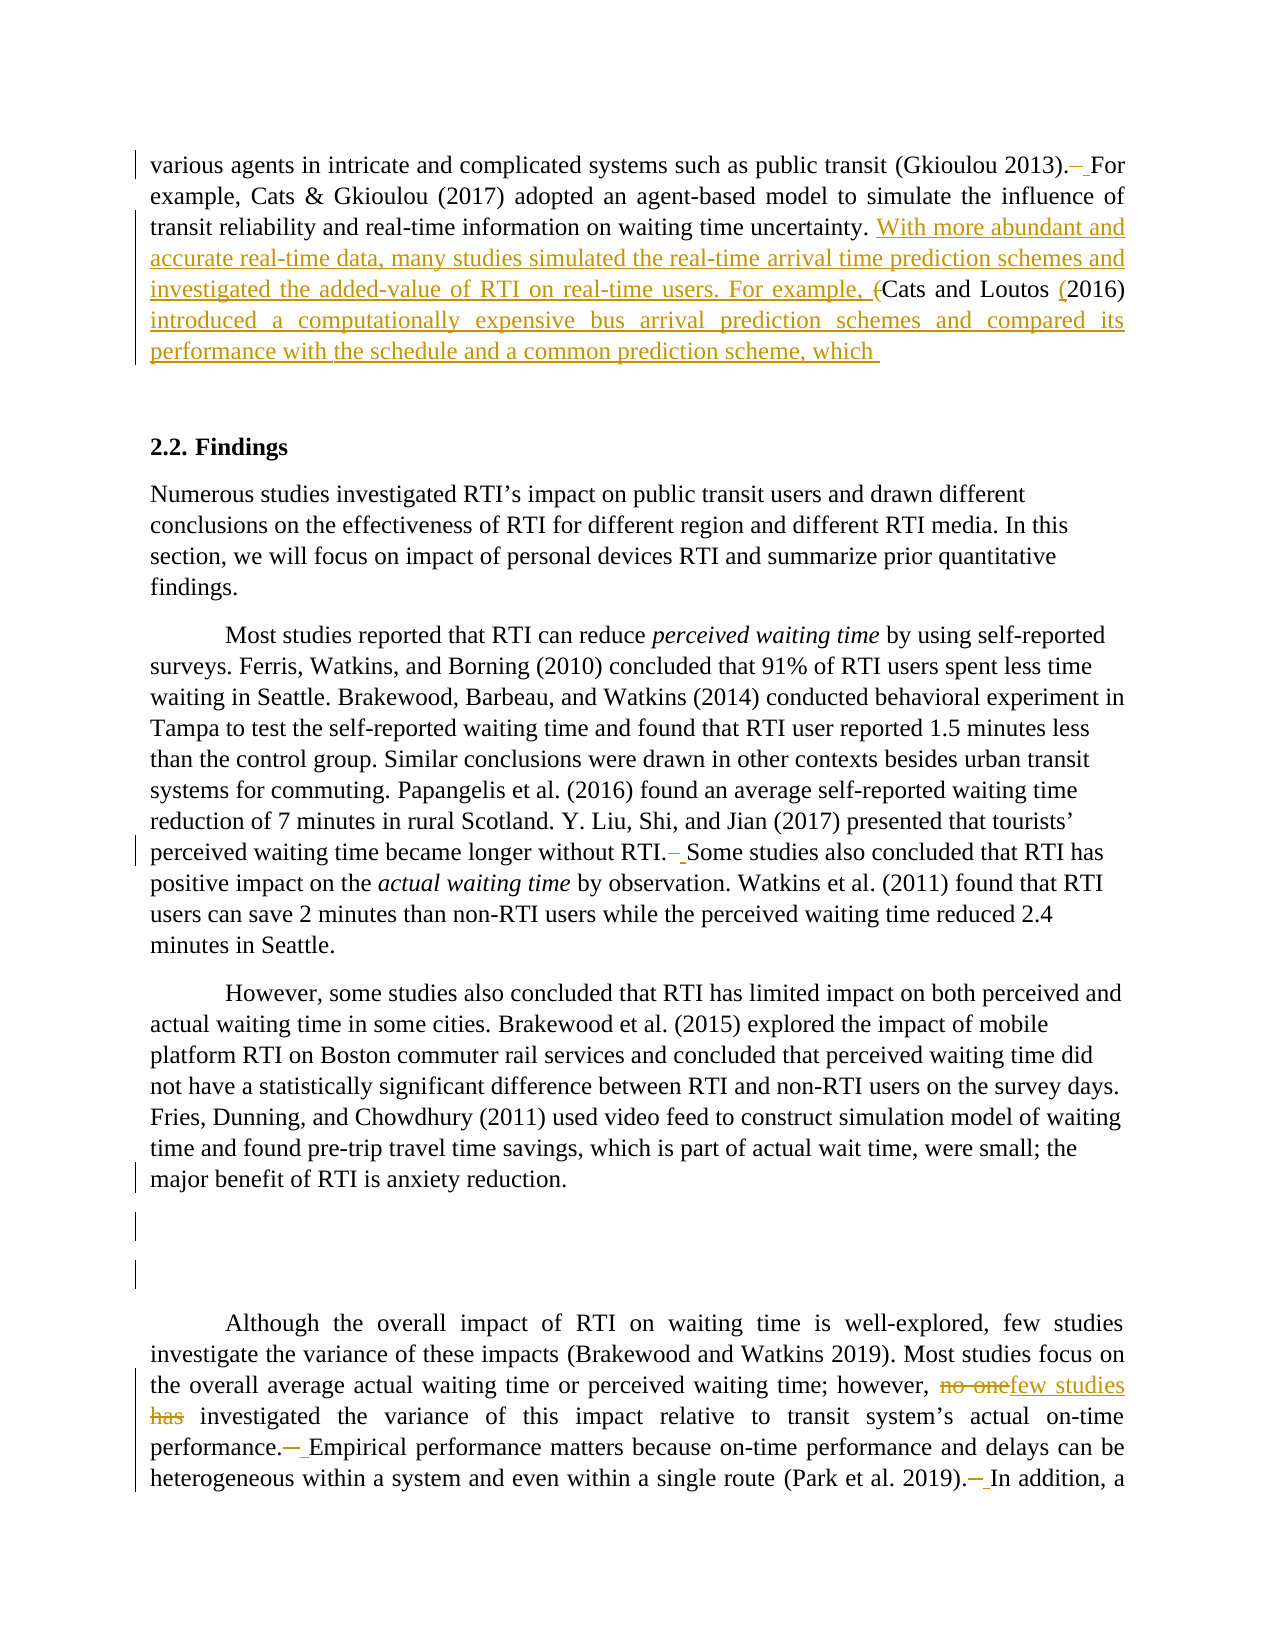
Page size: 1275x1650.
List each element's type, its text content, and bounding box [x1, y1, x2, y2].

text However, some studies also concluded that RTI has limited impact on both perceived and actual waiting time in some cities. Brakewood et al. (2015) explored the impact of mobile platform RTI on Boston commuter rail services and concluded that perceived waiting time did not have a statistically significant difference between RTI and non-RTI users on the survey days. Fries, Dunning, and Chowdhury (2011) used video feed to construct simulation model of waiting time and found pre-trip travel time savings, which is part of actual wait time, were small; the major benefit of RTI is anxiety reduction. [150, 978, 1125, 1193]
text Most studies reported that RTI can reduce perceived waiting time by using self-reported surveys. Ferris, Watkins, and Borning (2010) concluded that 91% of RTI users spent less time waiting in Seattle. Brakewood, Barbeau, and Watkins (2014) conducted behavioral experiment in Tampa to test the self-reported waiting time and found that RTI user reported 1.5 minutes less than the control group. Similar conclusions were drawn in other contexts besides urban transit systems for commuting. Papangelis et al. (2016) found an average self-reported waiting time reduction of 7 minutes in rural Scotland. Y. Liu, Shi, and Jian (2017) presented that tourists’ perceived waiting time became longer without RTI.Some studies also concluded that RTI has positive impact on the actual waiting time by observation. Watkins et al. (2011) found that RTI users can save 2 minutes than non-RTI users while the perceived waiting time reduced 2.4 minutes in Seattle. [150, 620, 1125, 959]
list Findings [150, 432, 1125, 460]
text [150, 1308, 1125, 1492]
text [150, 150, 1125, 268]
text Numerous studies investigated RTI’s impact on public transit users and drawn different conclusions on the effectiveness of RTI for different region and different RTI media. In this section, we will focus on impact of personal devices RTI and summarize prior quantitative findings. [150, 479, 1125, 601]
